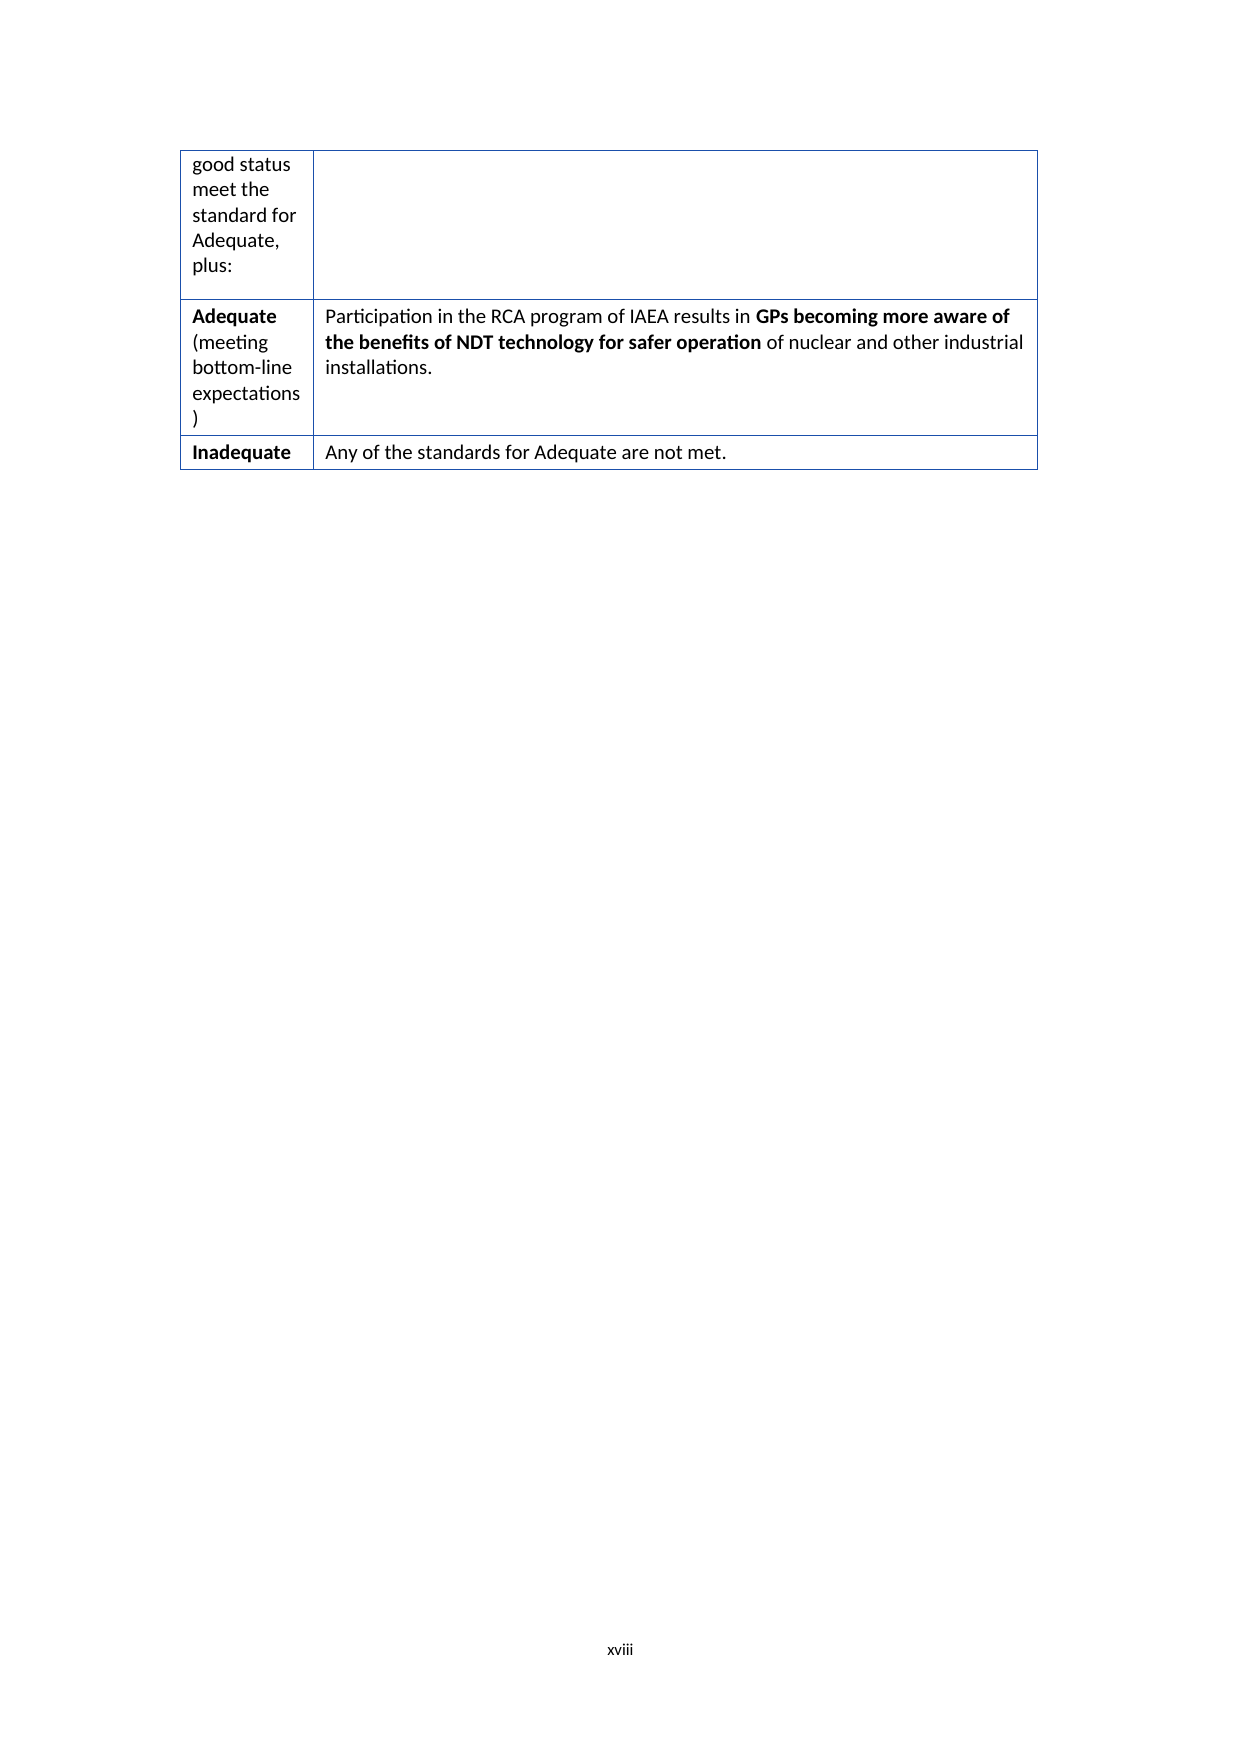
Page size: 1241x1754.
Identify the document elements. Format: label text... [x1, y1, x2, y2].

table_cell Participation in the RCA program of IAEA results in GPs becoming more aware of the benefits of NDT technology for safer operation of nuclear and other industrial installations. [314, 300, 1037, 434]
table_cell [314, 151, 1037, 299]
table_cell Inadequate [181, 436, 313, 468]
table_cell Any of the standards for Adequate are not met. [314, 436, 1037, 468]
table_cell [181, 151, 313, 299]
table_cell Adequate (meeting bottom-line expectations) [181, 300, 313, 434]
